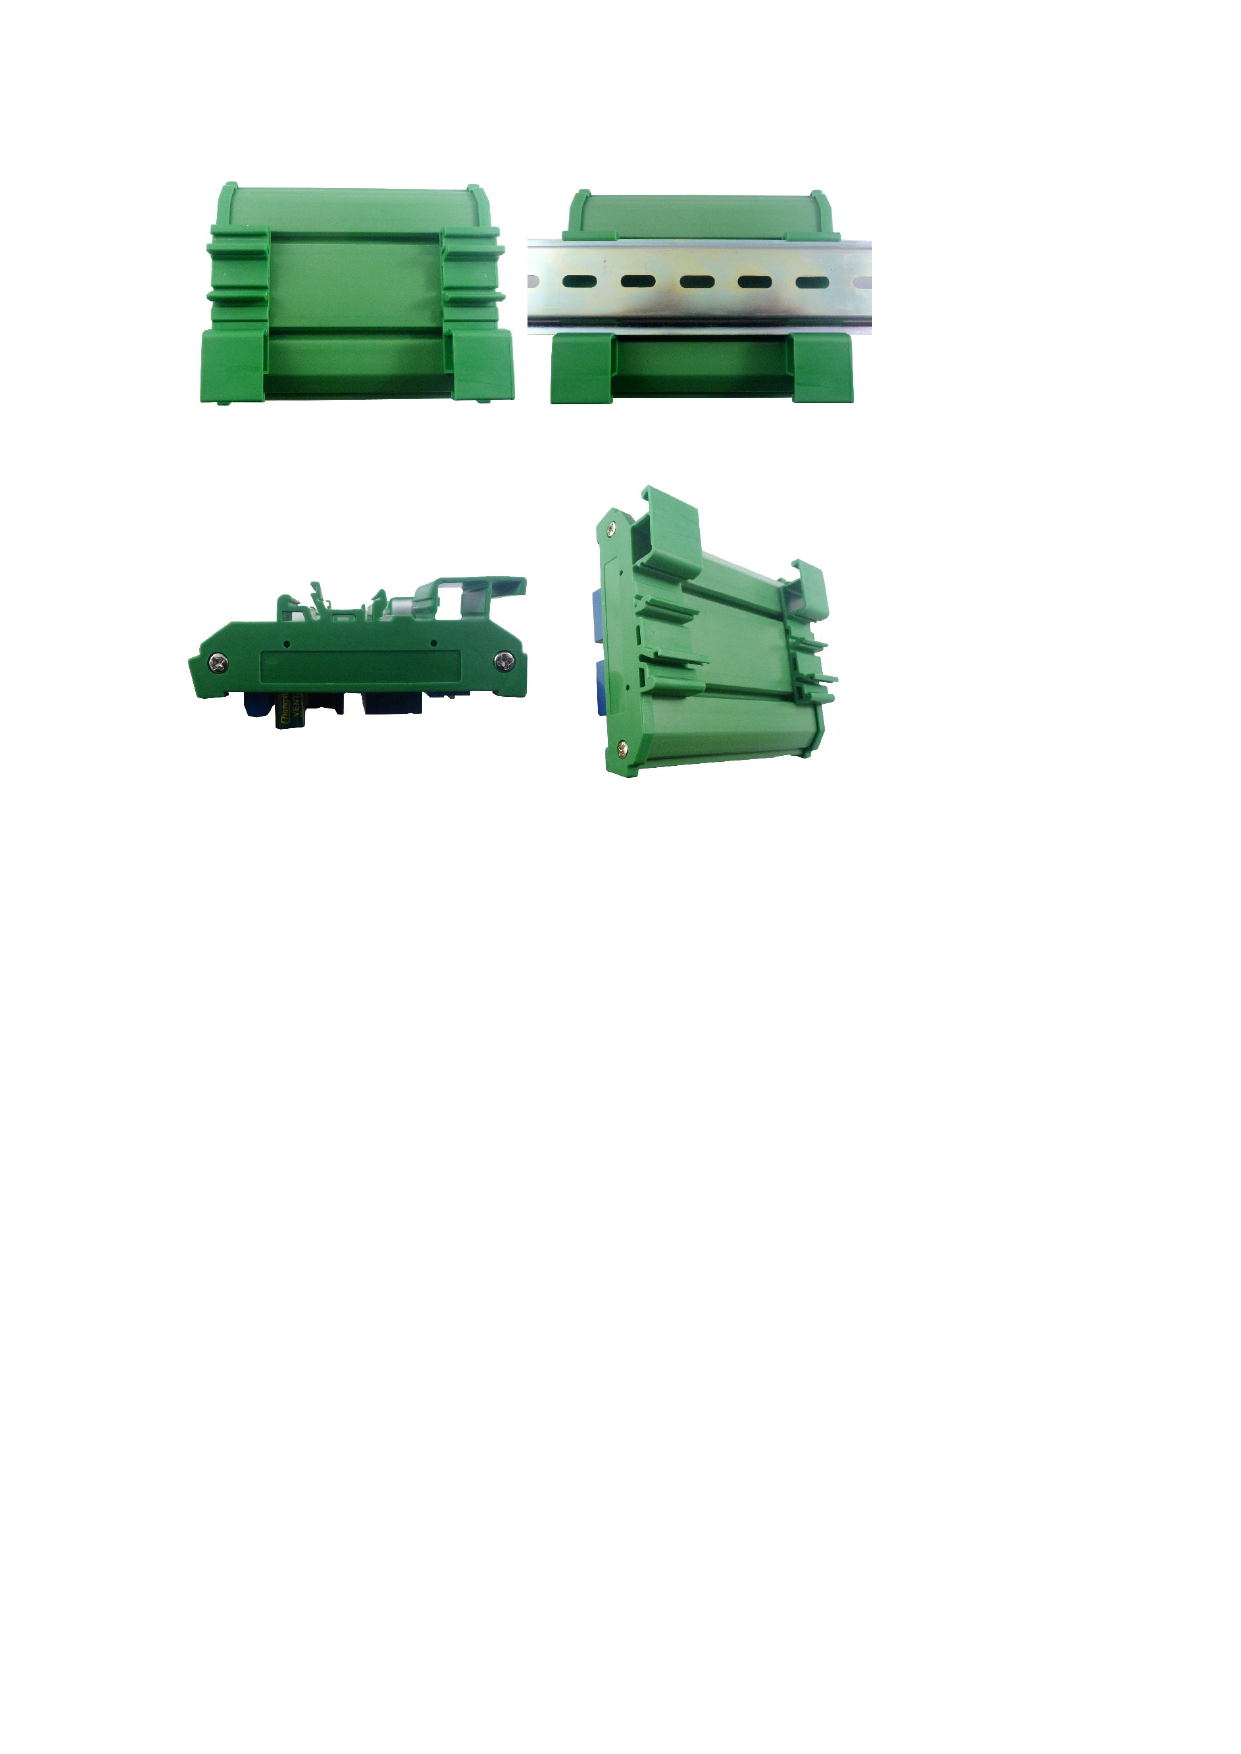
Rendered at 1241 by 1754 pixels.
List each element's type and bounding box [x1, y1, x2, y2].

picture [187, 162, 872, 782]
